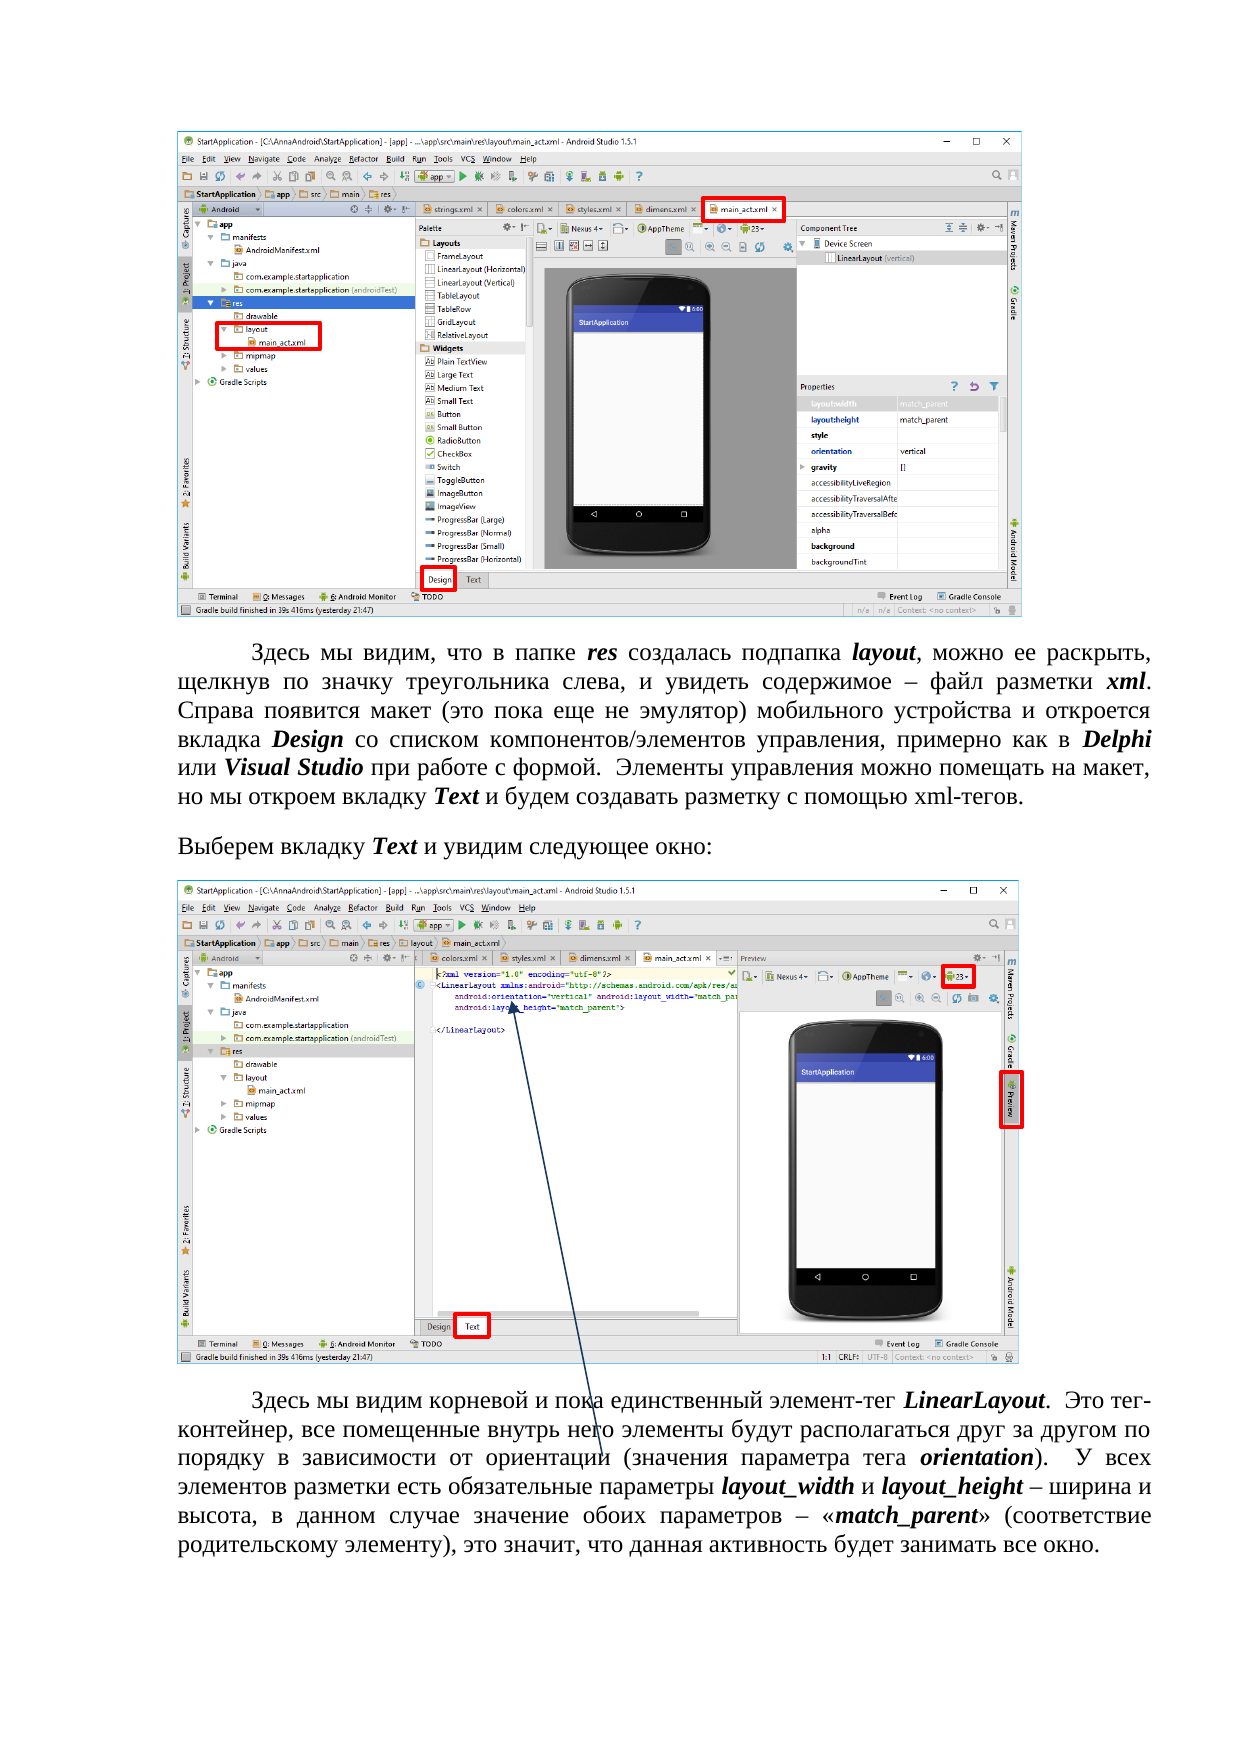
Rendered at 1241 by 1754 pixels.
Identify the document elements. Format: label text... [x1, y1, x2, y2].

picture [1003, 1074, 1019, 1125]
text Здесь мы видим, что в папке res создалась подпапка layout, можно ее раскрыть, щелкнув по значку треугольника слева, и увидеть содержимое – файл разметки xml. Справа появится макет (это пока еще не эмулятор) мобильного устройства и откроется вкладка Design со списком компонентов/элементов управления, примерно как в Delphi или Visual Studio при работе с формой. Элементы управления можно помещать на макет, но мы откроем вкладку Text и будем создавать разметку с помощью xml-тегов. [177, 637, 1152, 810]
text Здесь мы видим корневой и пока единственный элемент-тег LinearLayout. Это тег-контейнер, все помещенные внутрь него элементы будут располагаться друг за другом по порядку в зависимости от ориентации (значения параметра тега orientation). У всех элементов разметки есть обязательные параметры layout_width и layout_height – ширина и высота, в данном случае значение обоих параметров – «match_parent» (соответствие родительскому элементу), это значит, что данная активность будет занимать все окно. [177, 1385, 1152, 1557]
text Выберем вкладку Text и увидим следующее окно: [177, 831, 1152, 859]
picture [177, 880, 1019, 1364]
picture [177, 131, 1022, 617]
